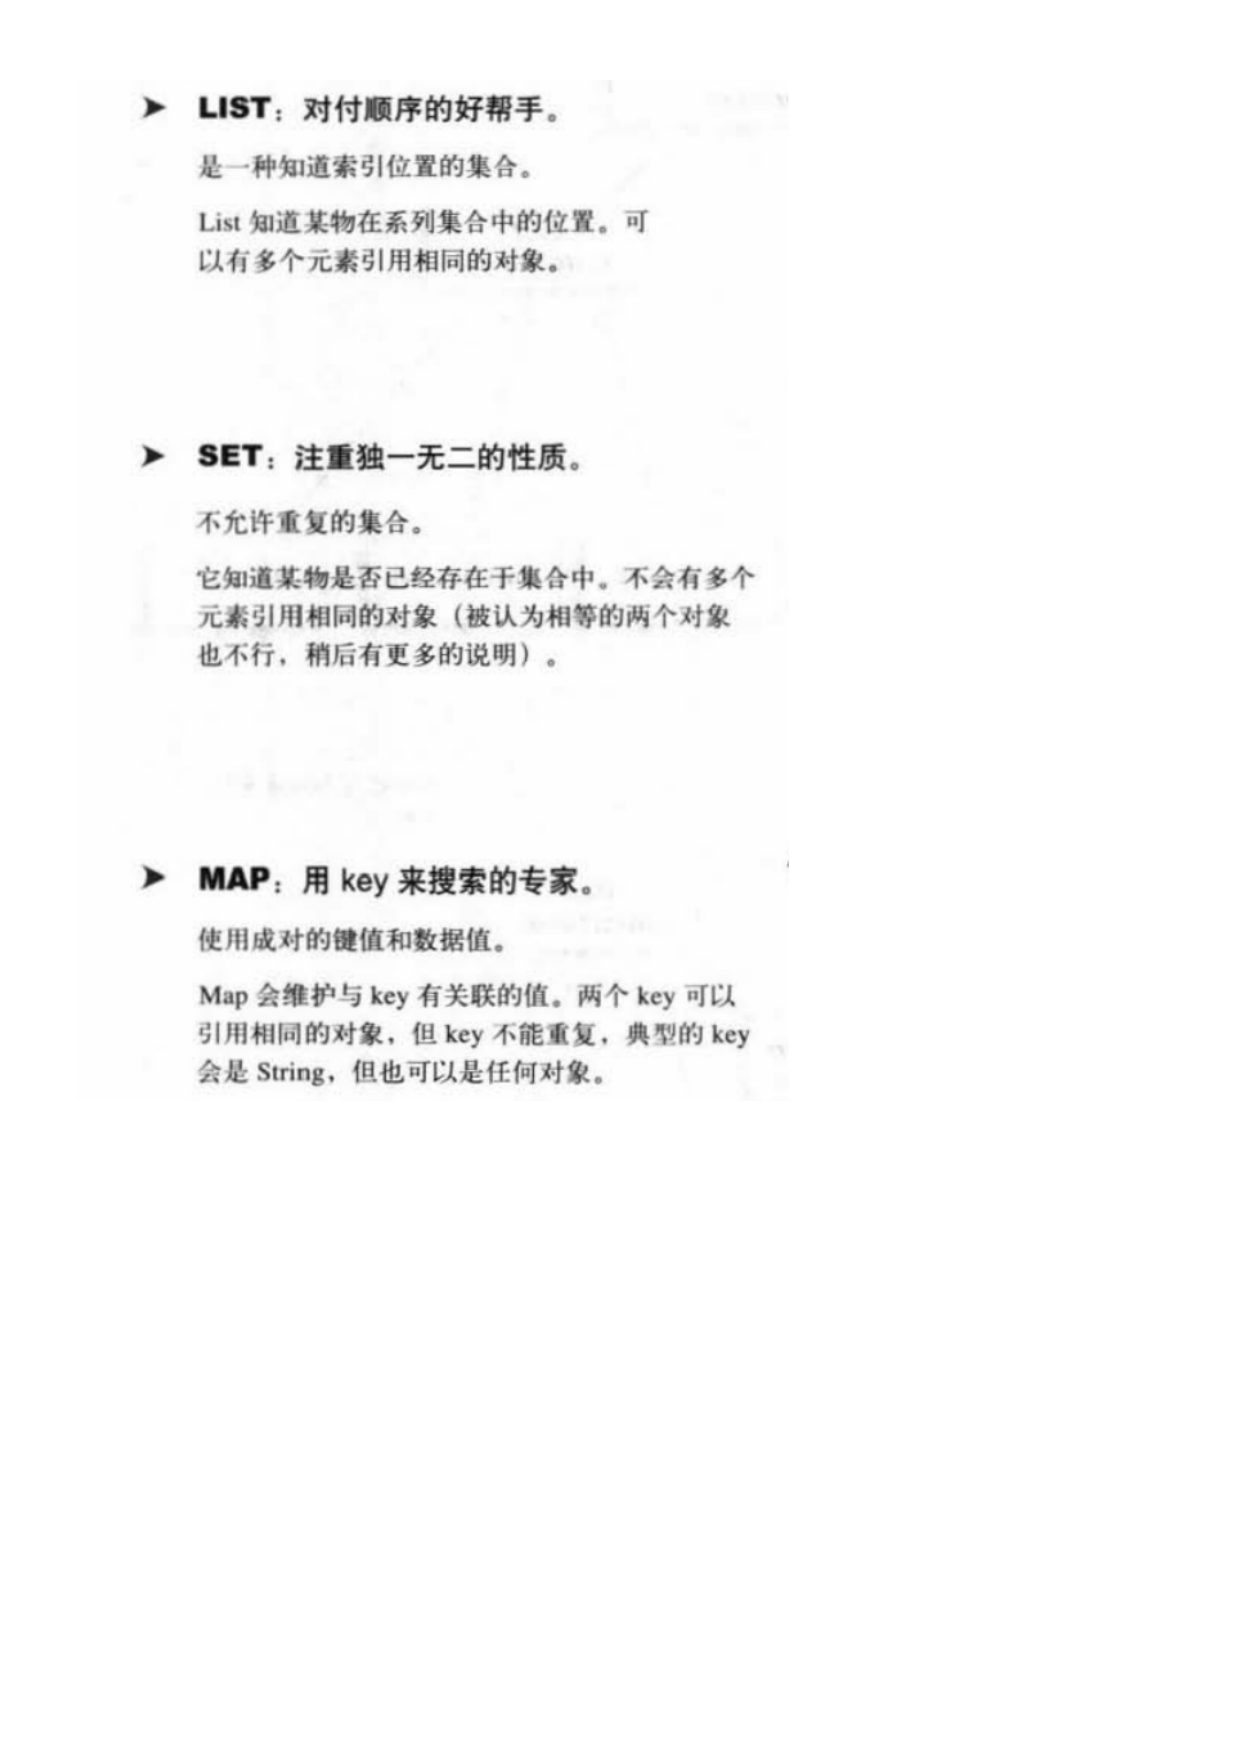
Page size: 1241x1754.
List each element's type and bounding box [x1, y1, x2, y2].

picture [75, 80, 789, 1101]
